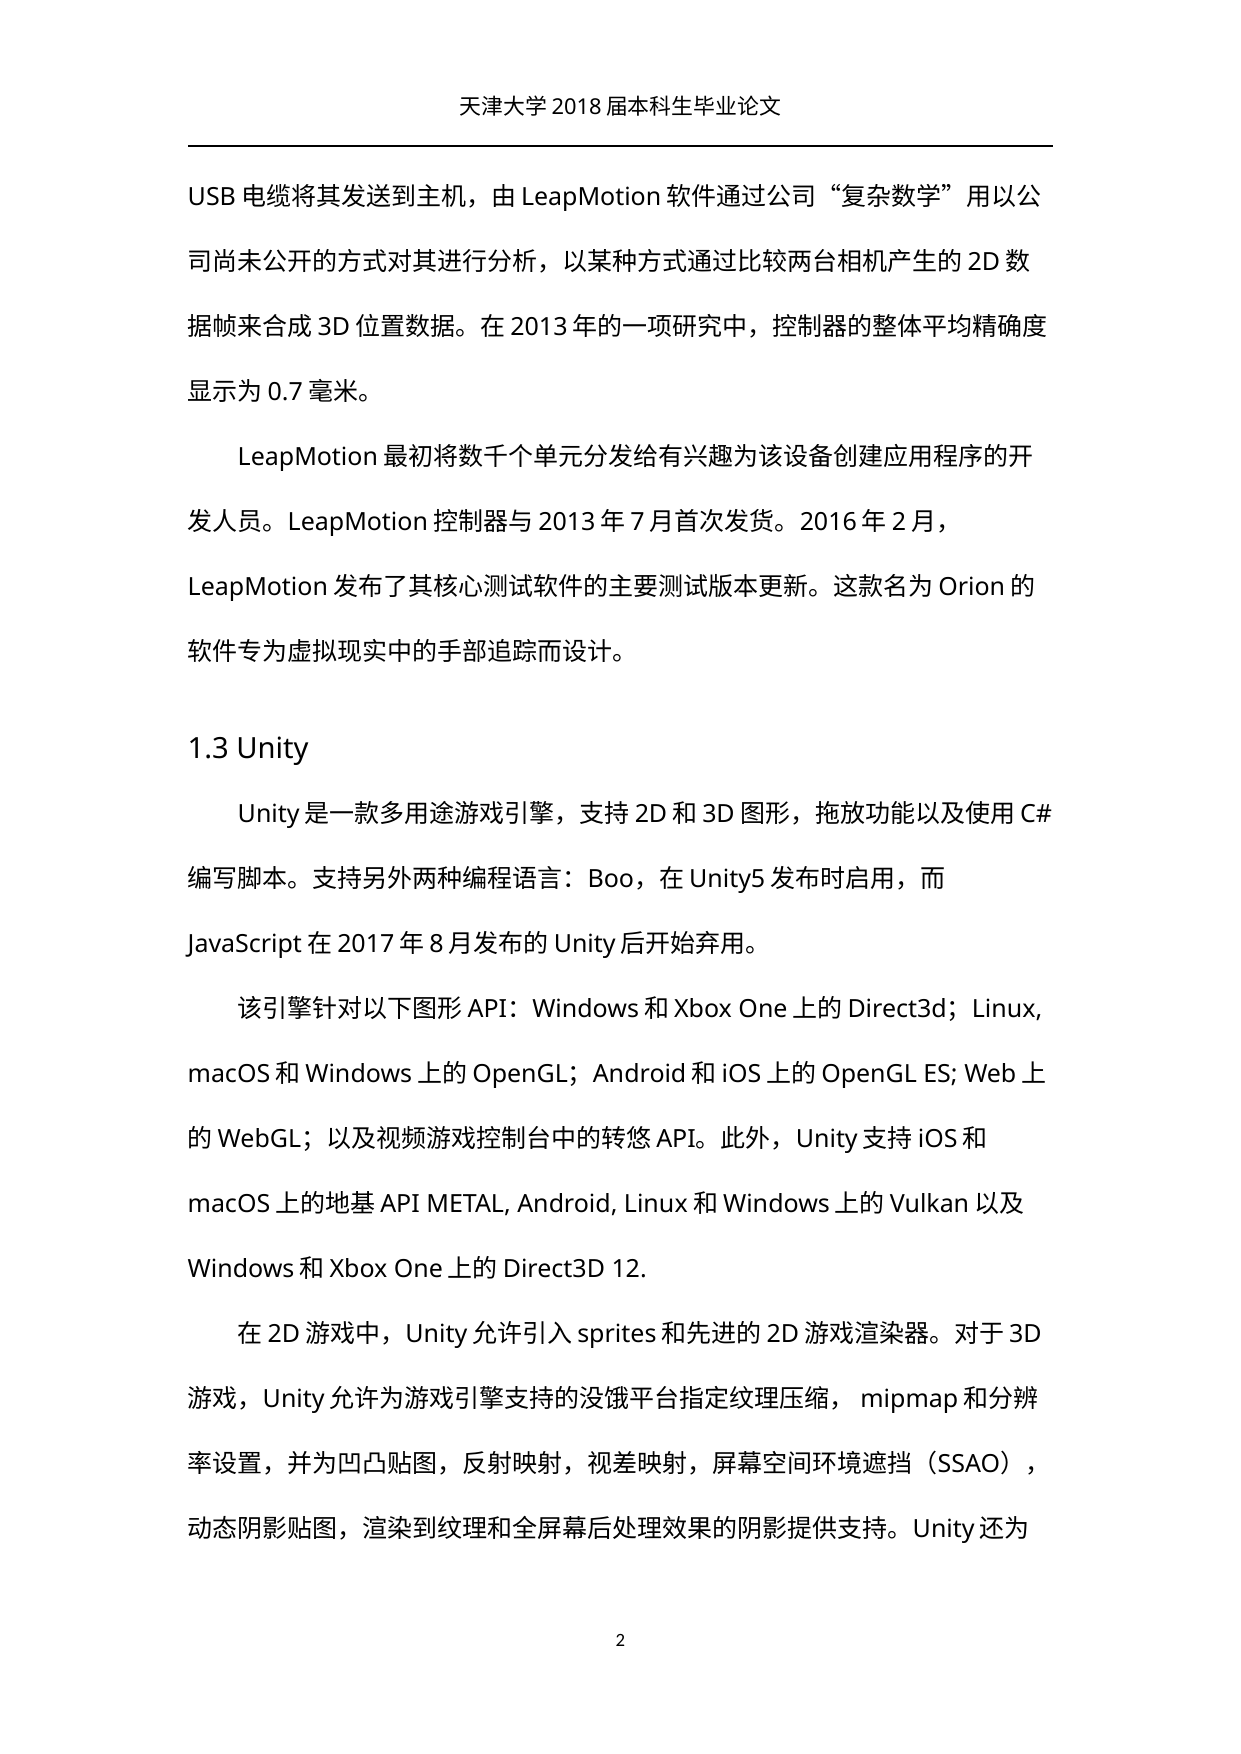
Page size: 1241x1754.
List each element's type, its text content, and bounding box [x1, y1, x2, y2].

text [187, 1299, 1053, 1559]
text Unity是一款多用途游戏引擎，支持2D和3D图形，拖放功能以及使用C#编写脚本。支持另外两种编程语言：Boo，在Unity5发布时启用，而JavaScript在2017年8月发布的Unity后开始弃用。 [187, 779, 1053, 974]
text LeapMotion最初将数千个单元分发给有兴趣为该设备创建应用程序的开发人员。LeapMotion控制器与2013年7月首次发货。2016年2月，LeapMotion发布了其核心测试软件的主要测试版本更新。这款名为Orion的软件专为虚拟现实中的手部追踪而设计。 [187, 422, 1053, 682]
text 1.3 Unity [187, 714, 1053, 779]
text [187, 162, 1053, 422]
text 该引擎针对以下图形API：Windows和Xbox One上的Direct3d；Linux, macOS和Windows上的OpenGL；Android和iOS上的OpenGL ES; Web上的WebGL；以及视频游戏控制台中的转悠API。此外，Unity支持iOS和macOS上的地基API METAL, Android, Linux和Windows上的Vulkan以及Windows和Xbox One上的Direct3D 12. [187, 974, 1053, 1299]
